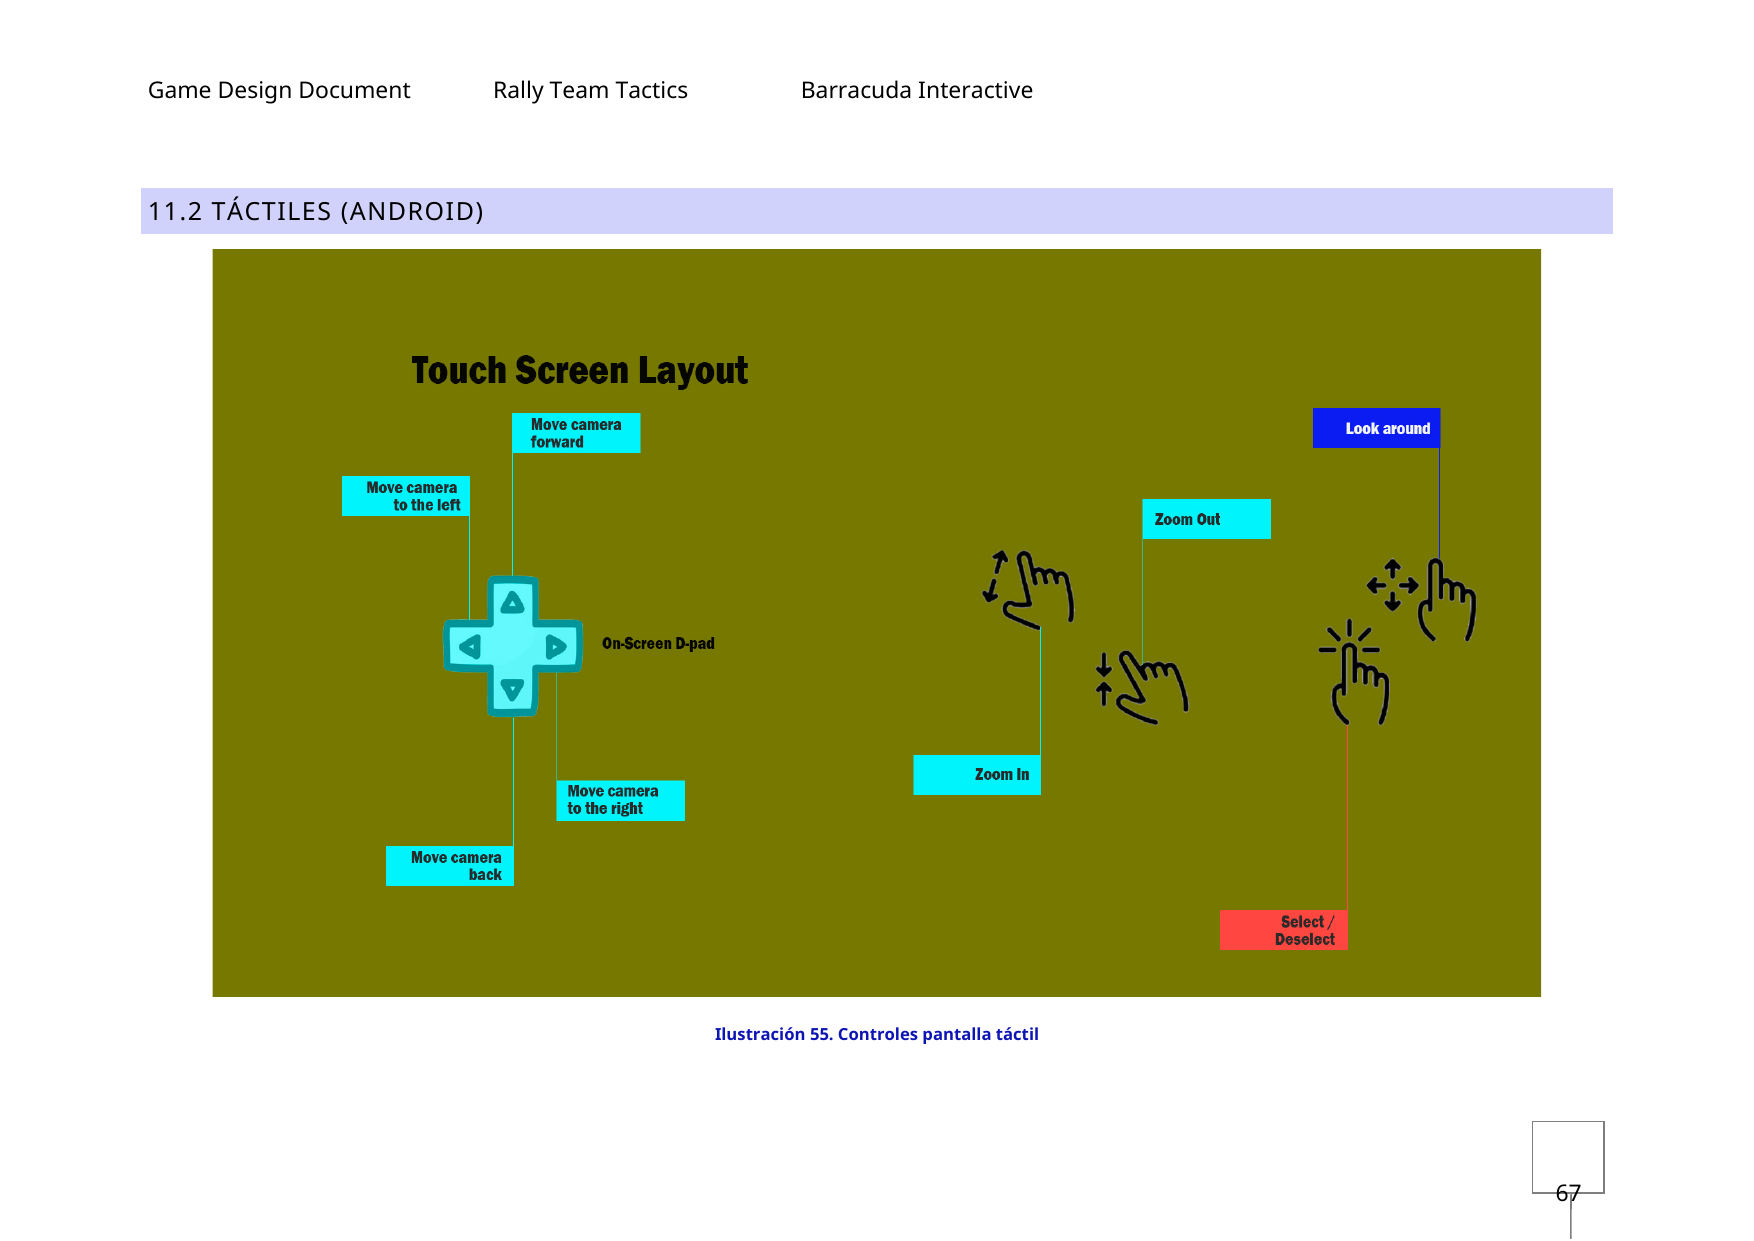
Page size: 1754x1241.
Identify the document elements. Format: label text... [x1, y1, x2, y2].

picture [212, 249, 1542, 997]
subtitle 11.2 Táctiles (Android) [148, 194, 1606, 228]
